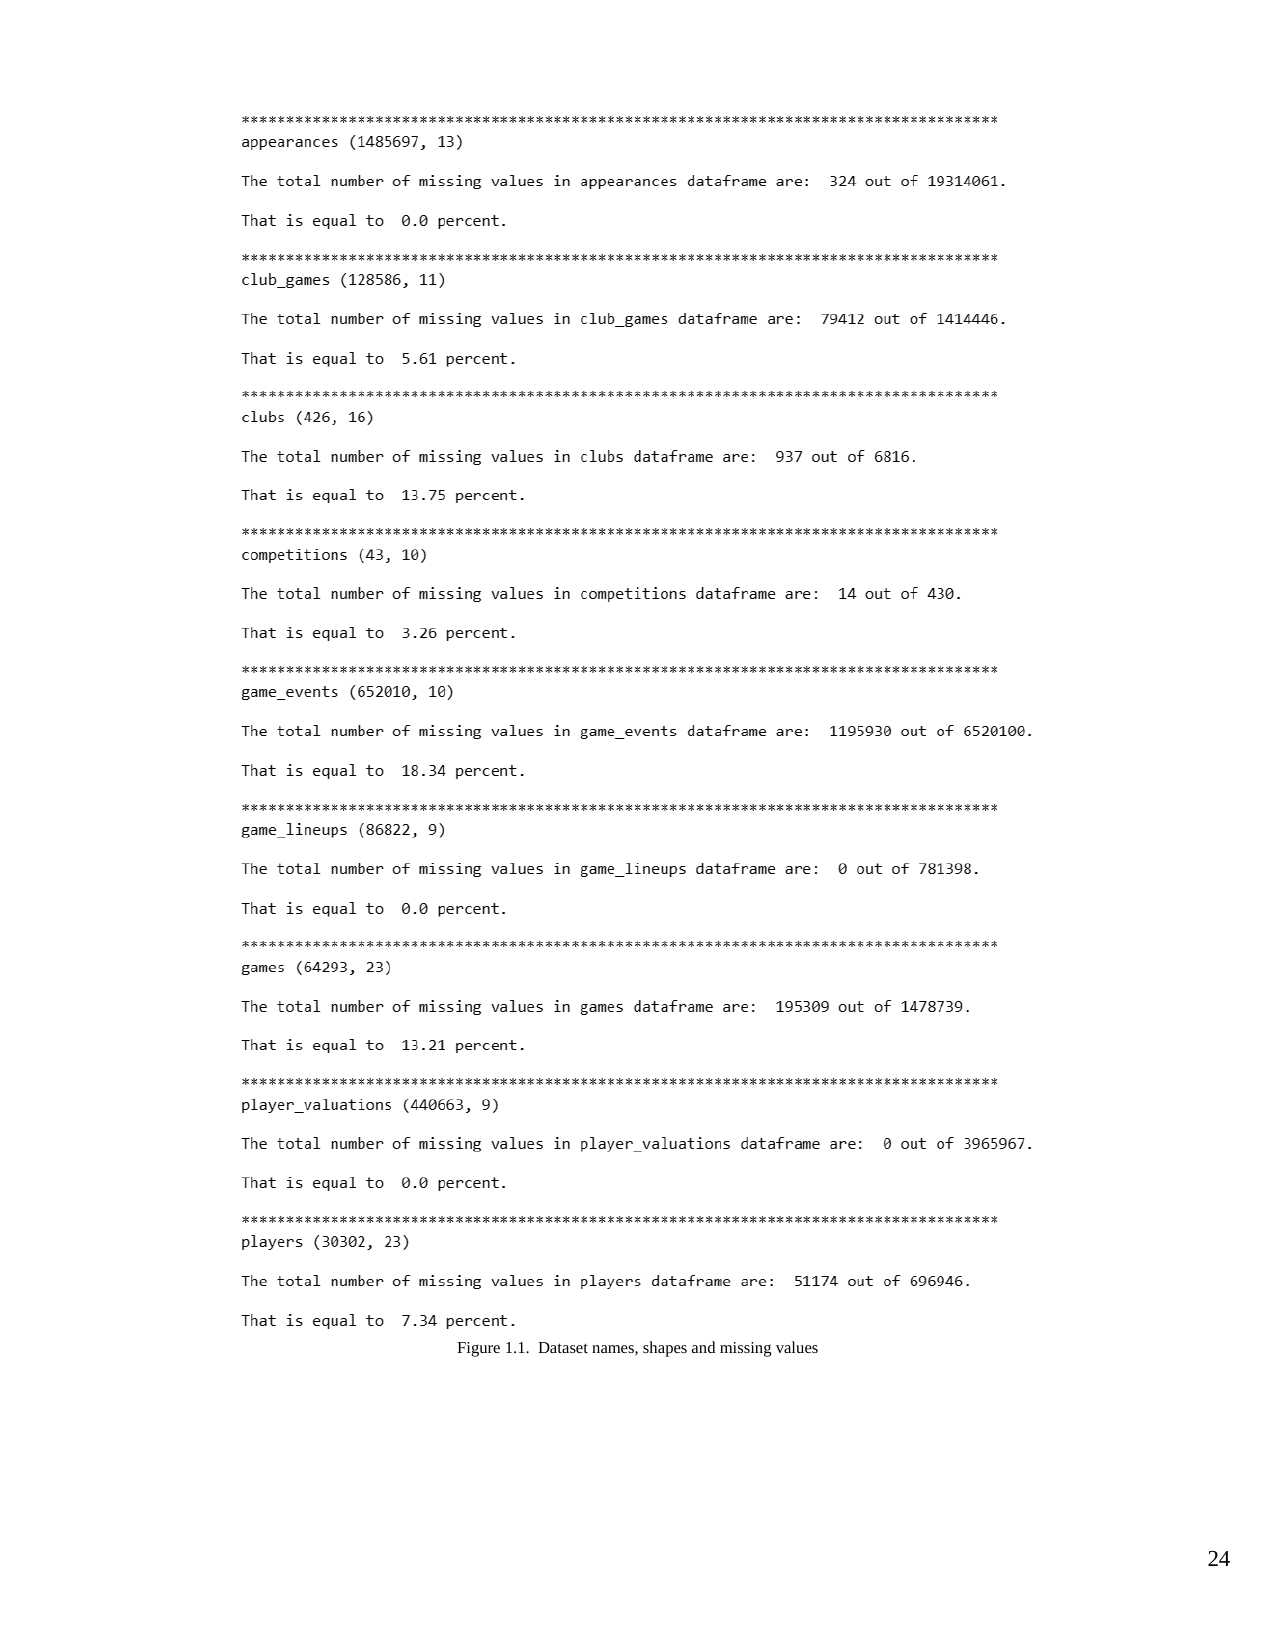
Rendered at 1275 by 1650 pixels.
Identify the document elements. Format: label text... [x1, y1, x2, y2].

picture [224, 105, 1051, 1335]
text Figure 1.1. Dataset names, shapes and missing values [45, 1338, 1230, 1357]
